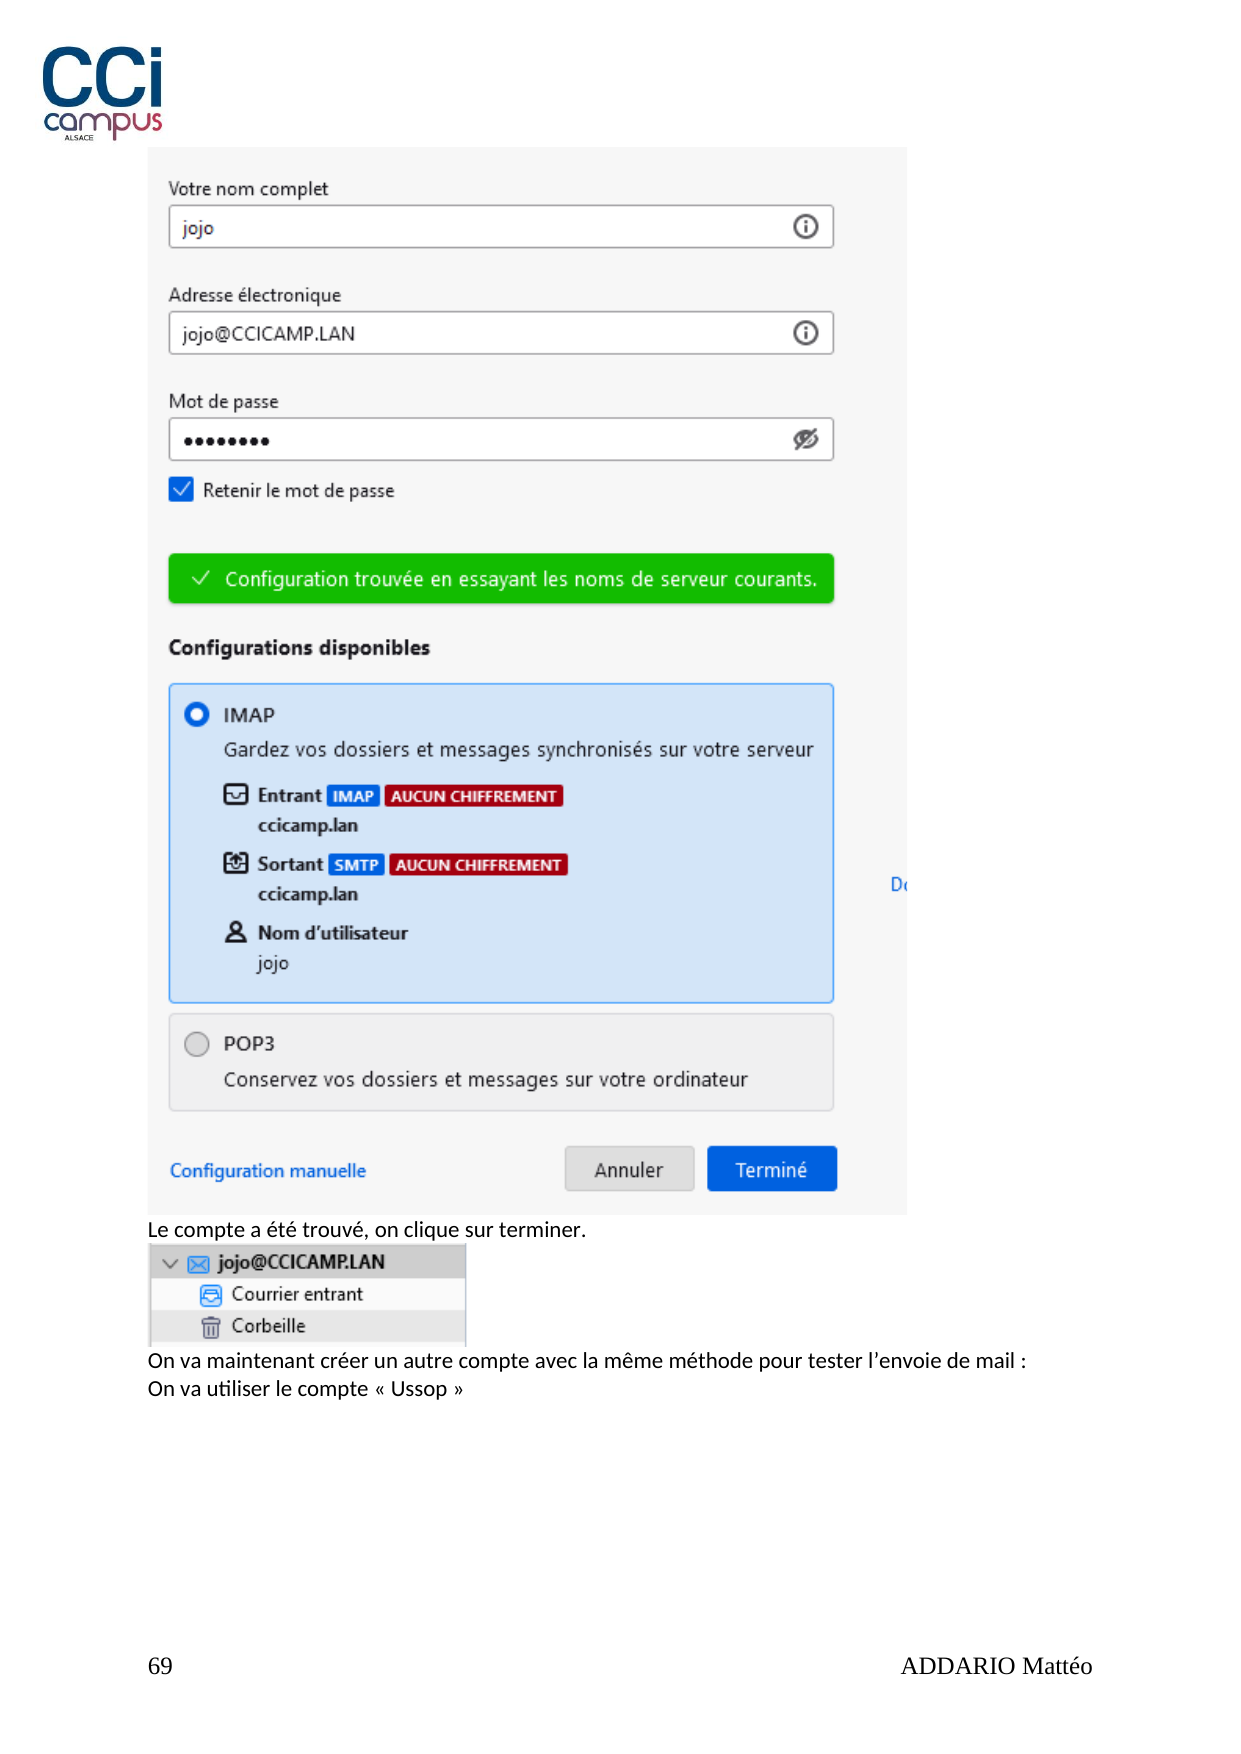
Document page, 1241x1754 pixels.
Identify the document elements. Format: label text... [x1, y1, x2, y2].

picture [35, 26, 908, 1215]
picture [147, 1243, 467, 1347]
text Le compte a été trouvé, on clique sur terminer. [148, 1215, 1093, 1243]
text On va utiliser le compte « Ussop » [148, 1374, 1093, 1402]
text On va maintenant créer un autre compte avec la même méthode pour tester l’envoie de mail : [148, 1346, 1093, 1374]
